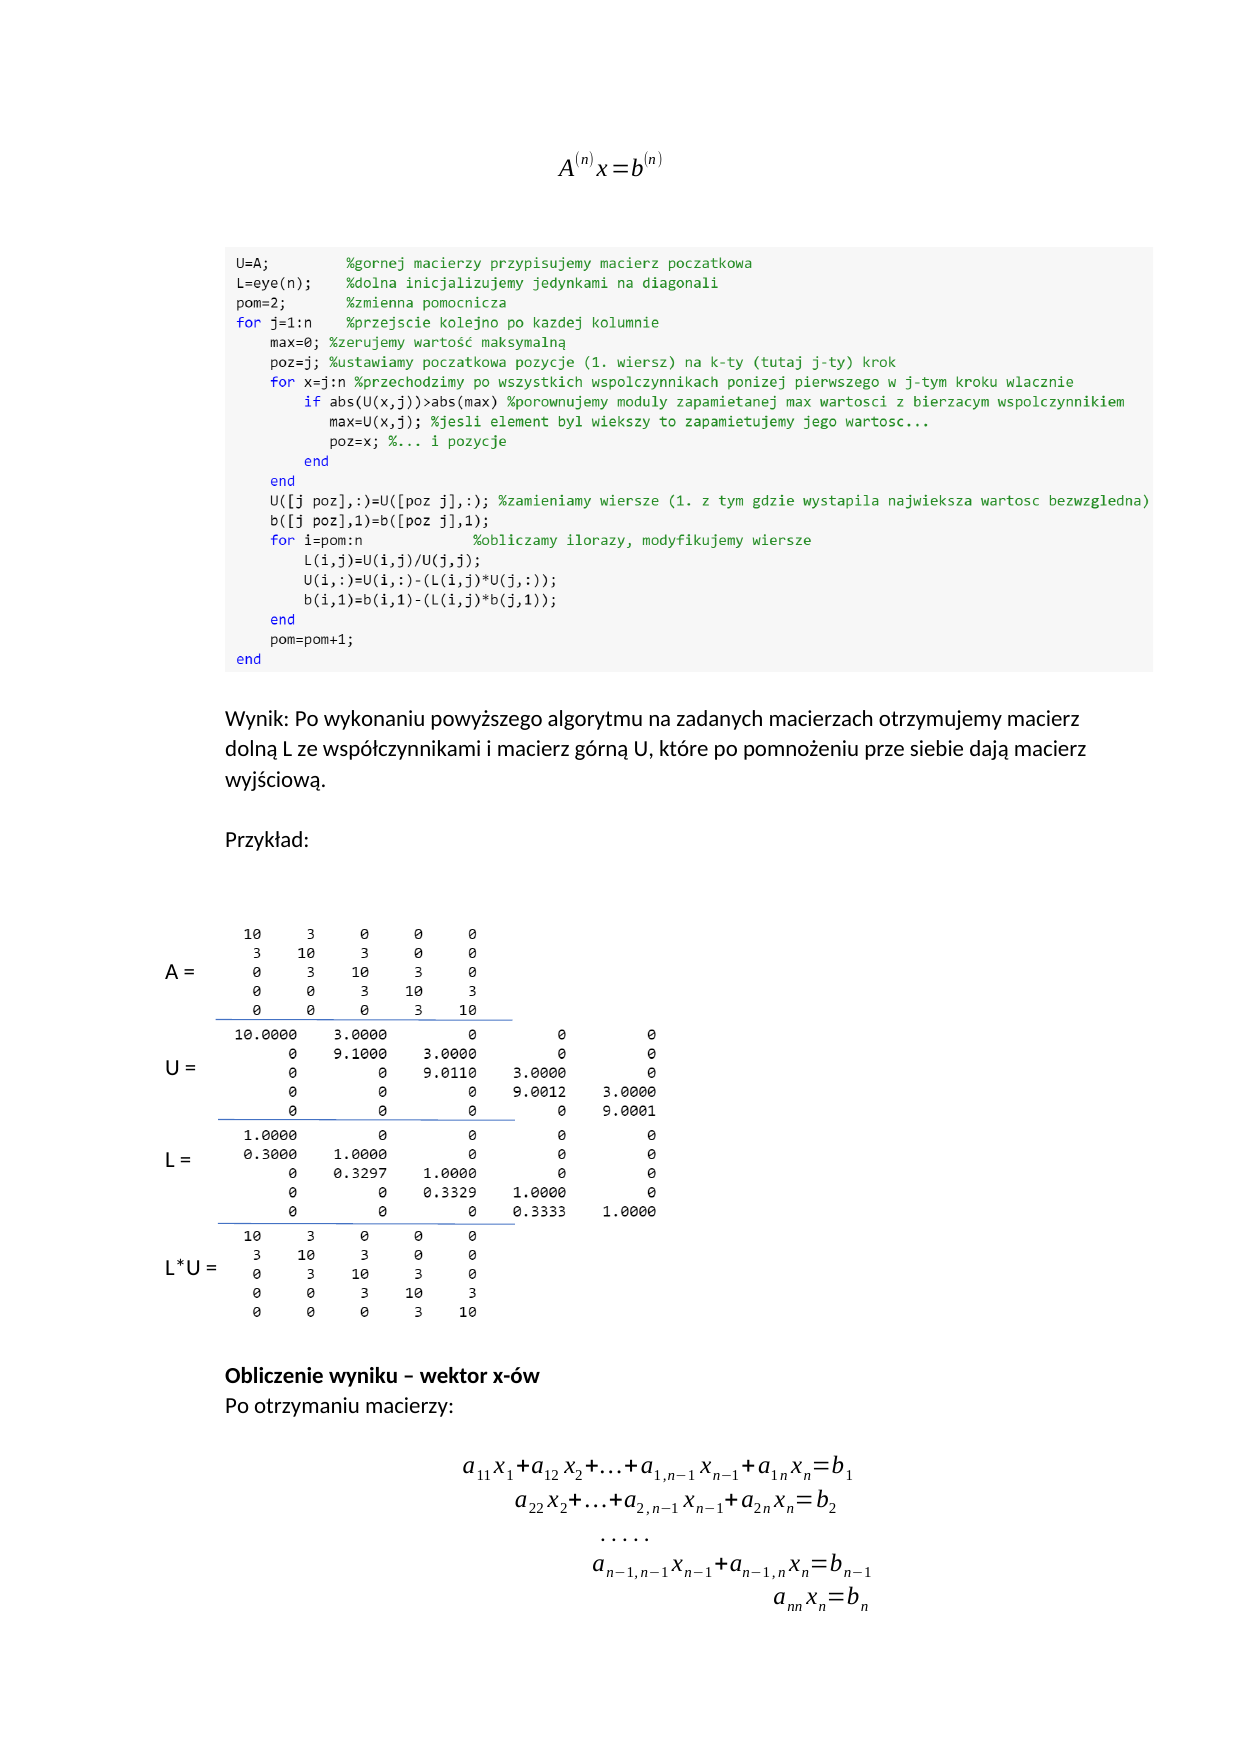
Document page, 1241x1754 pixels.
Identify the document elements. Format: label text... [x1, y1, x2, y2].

list . . . . . [300, 1519, 1090, 1547]
list Po otrzymaniu macierzy: [225, 1392, 1090, 1420]
list Wynik: Po wykonaniu powyższego algorytmu na zadanych macierzach otrzymujemy macierz dolną L ze współczynnikami i macierz górną U, które po pomnożeniu prze siebie dają macierz wyjściową. [225, 704, 1090, 793]
list Przykład: [225, 825, 1090, 883]
picture [225, 247, 1154, 672]
picture [225, 915, 691, 1329]
list Obliczenie wyniku – wektor x-ów [225, 1361, 1090, 1389]
